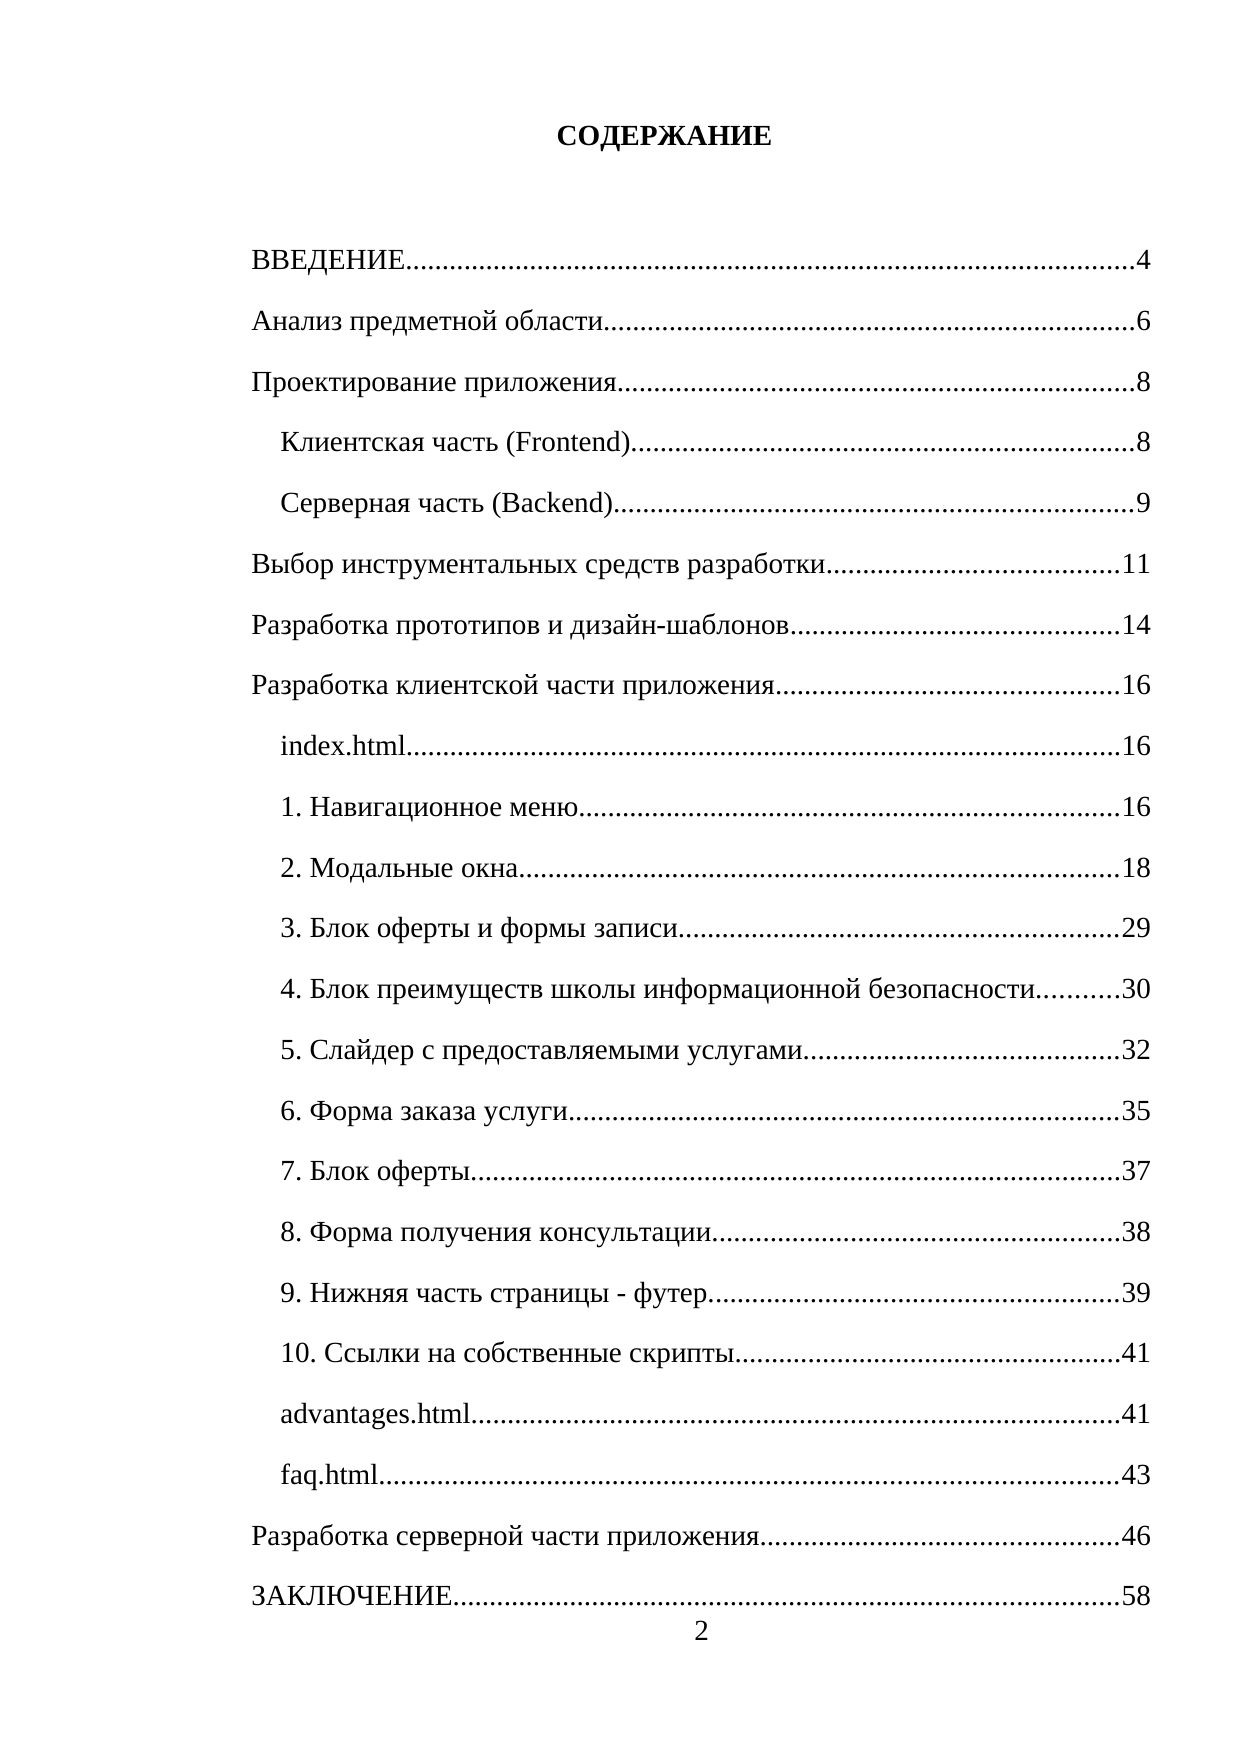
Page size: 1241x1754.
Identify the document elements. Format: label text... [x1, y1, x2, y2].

text СОДЕРЖАНИЕ [177, 118, 1152, 152]
